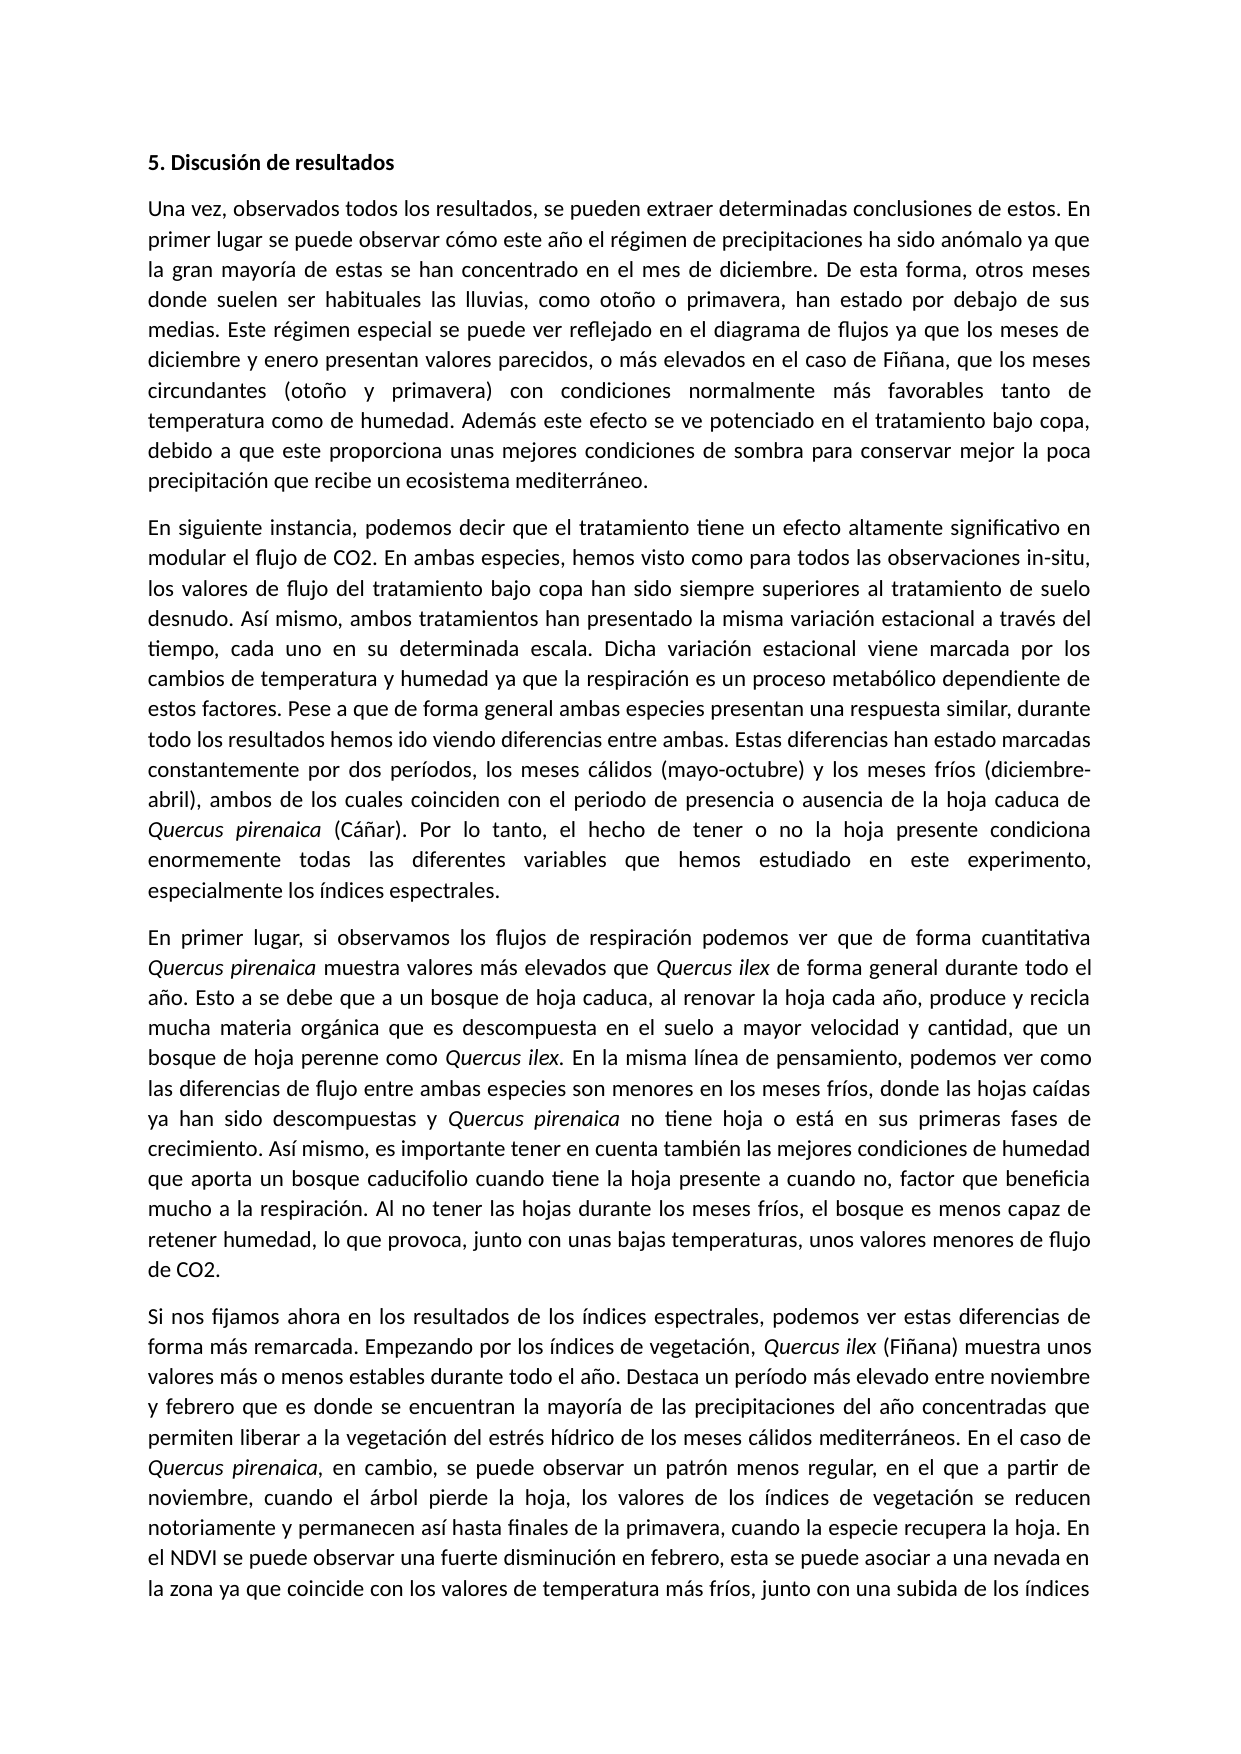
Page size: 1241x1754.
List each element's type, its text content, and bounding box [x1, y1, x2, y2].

text En siguiente instancia, podemos decir que el tratamiento tiene un efecto altamente significativo en modular el flujo de CO2. En ambas especies, hemos visto como para todos las observaciones in-situ, los valores de flujo del tratamiento bajo copa han sido siempre superiores al tratamiento de suelo desnudo. Así mismo, ambos tratamientos han presentado la misma variación estacional a través del tiempo, cada uno en su determinada escala. Dicha variación estacional viene marcada por los cambios de temperatura y humedad ya que la respiración es un proceso metabólico dependiente de estos factores. Pese a que de forma general ambas especies presentan una respuesta similar, durante todo los resultados hemos ido viendo diferencias entre ambas. Estas diferencias han estado marcadas constantemente por dos períodos, los meses cálidos (mayo-octubre) y los meses fríos (diciembre-abril), ambos de los cuales coinciden con el periodo de presencia o ausencia de la hoja caduca de Quercus pirenaica (Cáñar). Por lo tanto, el hecho de tener o no la hoja presente condiciona enormemente todas las diferentes variables que hemos estudiado en este experimento, especialmente los índices espectrales. [148, 513, 1092, 904]
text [148, 1302, 1092, 1602]
text Una vez, observados todos los resultados, se pueden extraer determinadas conclusiones de estos. En primer lugar se puede observar cómo este año el régimen de precipitaciones ha sido anómalo ya que la gran mayoría de estas se han concentrado en el mes de diciembre. De esta forma, otros meses donde suelen ser habituales las lluvias, como otoño o primavera, han estado por debajo de sus medias. Este régimen especial se puede ver reflejado en el diagrama de flujos ya que los meses de diciembre y enero presentan valores parecidos, o más elevados en el caso de Fiñana, que los meses circundantes (otoño y primavera) con condiciones normalmente más favorables tanto de temperatura como de humedad. Además este efecto se ve potenciado en el tratamiento bajo copa, debido a que este proporciona unas mejores condiciones de sombra para conservar mejor la poca precipitación que recibe un ecosistema mediterráneo. [148, 194, 1092, 494]
text En primer lugar, si observamos los flujos de respiración podemos ver que de forma cuantitativa Quercus pirenaica muestra valores más elevados que Quercus ilex de forma general durante todo el año. Esto a se debe que a un bosque de hoja caduca, al renovar la hoja cada año, produce y recicla mucha materia orgánica que es descompuesta en el suelo a mayor velocidad y cantidad, que un bosque de hoja perenne como Quercus ilex. En la misma línea de pensamiento, podemos ver como las diferencias de flujo entre ambas especies son menores en los meses fríos, donde las hojas caídas ya han sido descompuestas y Quercus pirenaica no tiene hoja o está en sus primeras fases de crecimiento. Así mismo, es importante tener en cuenta también las mejores condiciones de humedad que aporta un bosque caducifolio cuando tiene la hoja presente a cuando no, factor que beneficia mucho a la respiración. Al no tener las hojas durante los meses fríos, el bosque es menos capaz de retener humedad, lo que provoca, junto con unas bajas temperaturas, unos valores menores de flujo de CO2. [148, 923, 1092, 1283]
text 5. Discusión de resultados [148, 148, 1092, 176]
